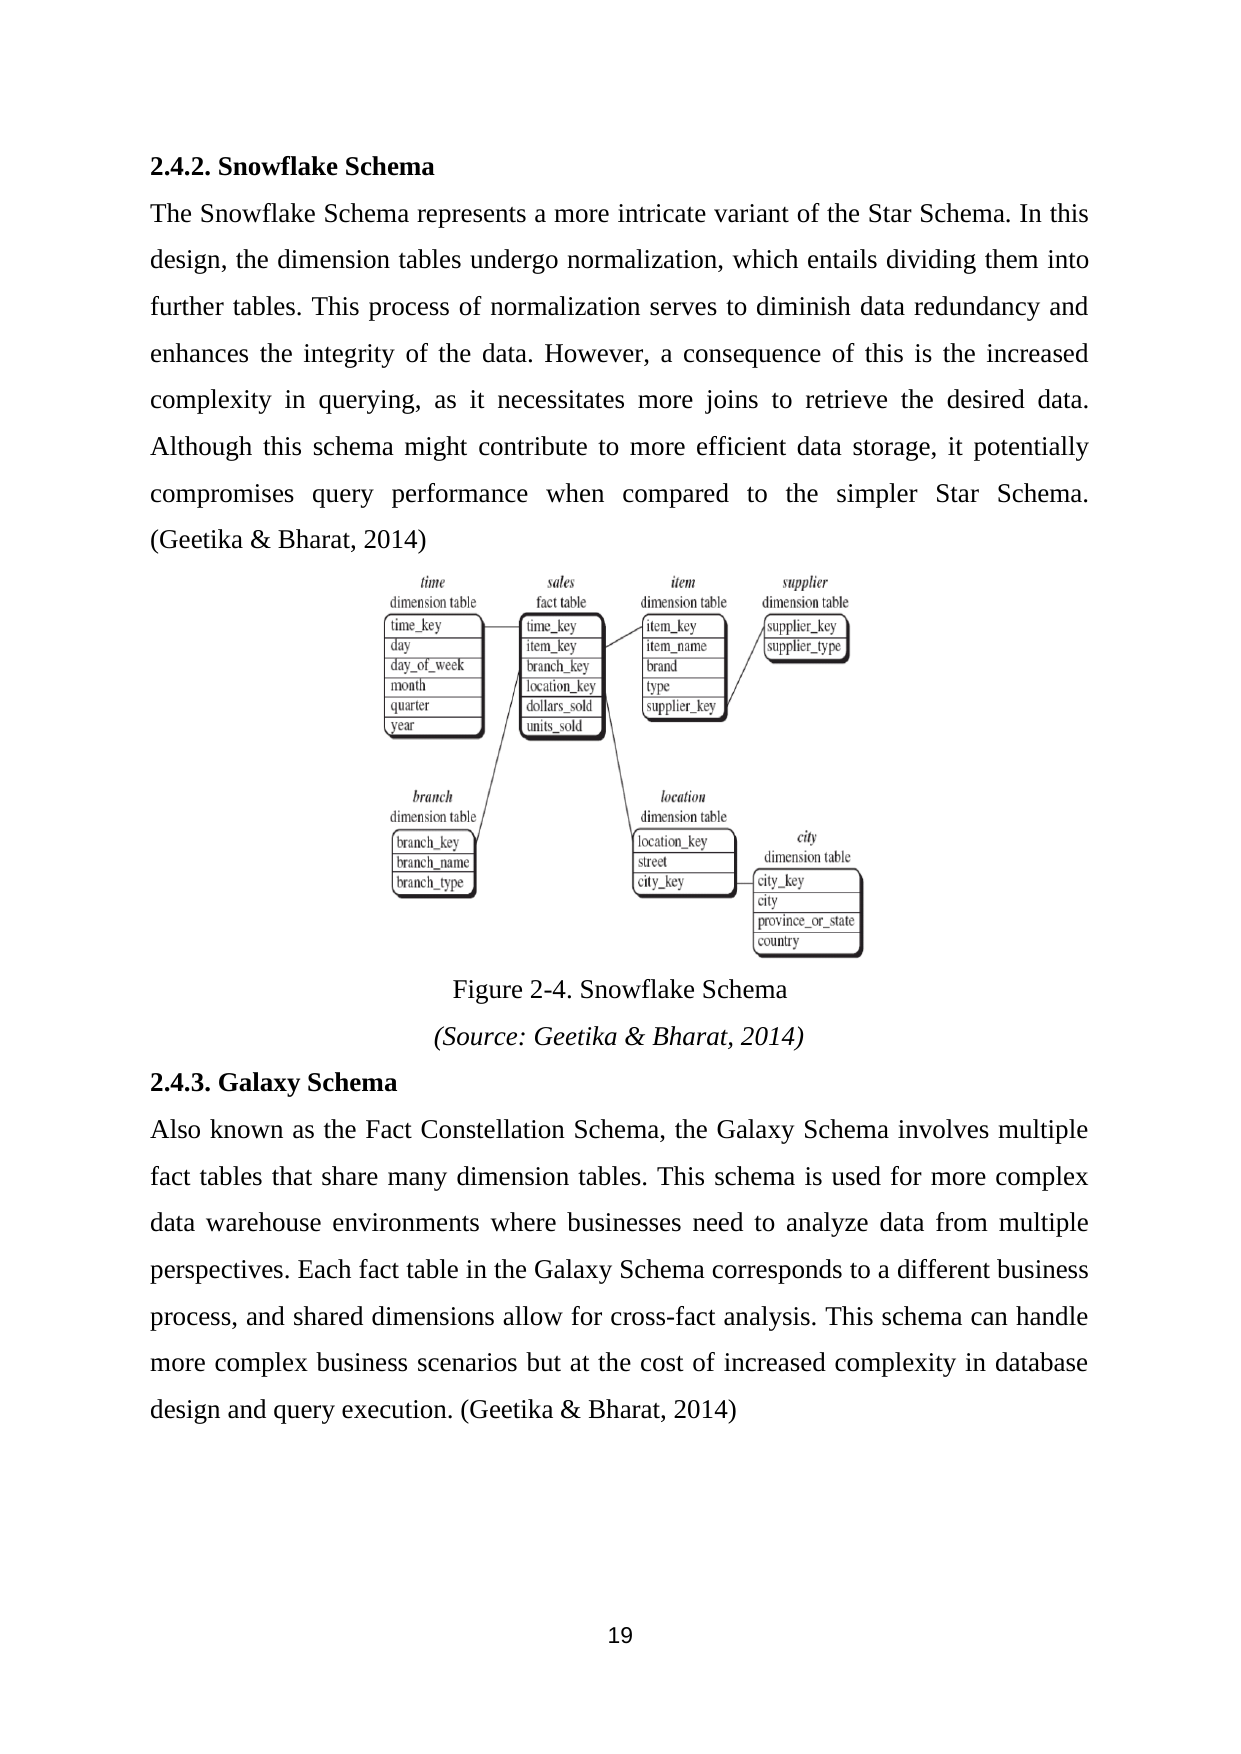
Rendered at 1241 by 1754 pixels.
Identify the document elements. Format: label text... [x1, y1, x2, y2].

picture [374, 570, 867, 960]
subtitle 2.4.2. Snowflake Schema [150, 150, 1090, 181]
subtitle Figure 2-4. Snowflake Schema [150, 973, 1090, 1004]
text The Snowflake Schema represents a more intricate variant of the Star Schema. In this design, the dimension tables undergo normalization, which entails dividing them into further tables. This process of normalization serves to diminish data redundancy and enhances the integrity of the data. However, a consequence of this is the increased complexity in querying, as it necessitates more joins to retrieve the desired data. Although this schema might contribute to more efficient data storage, it potentially compromises query performance when compared to the simpler Star Schema. (Geetika & Bharat, 2014) [150, 197, 1090, 554]
text (Source: Geetika & Bharat, 2014) [150, 1019, 1090, 1051]
text Also known as the Fact Constellation Schema, the Galaxy Schema involves multiple fact tables that share many dimension tables. This schema is used for more complex data warehouse environments where businesses need to analyze data from multiple perspectives. Each fact table in the Galaxy Schema corresponds to a different business process, and shared dimensions allow for cross-fact analysis. This schema can handle more complex business scenarios but at the cost of increased complexity in database design and query execution. (Geetika & Bharat, 2014) [150, 1113, 1090, 1424]
subtitle 2.4.3. Galaxy Schema [150, 1066, 1090, 1097]
